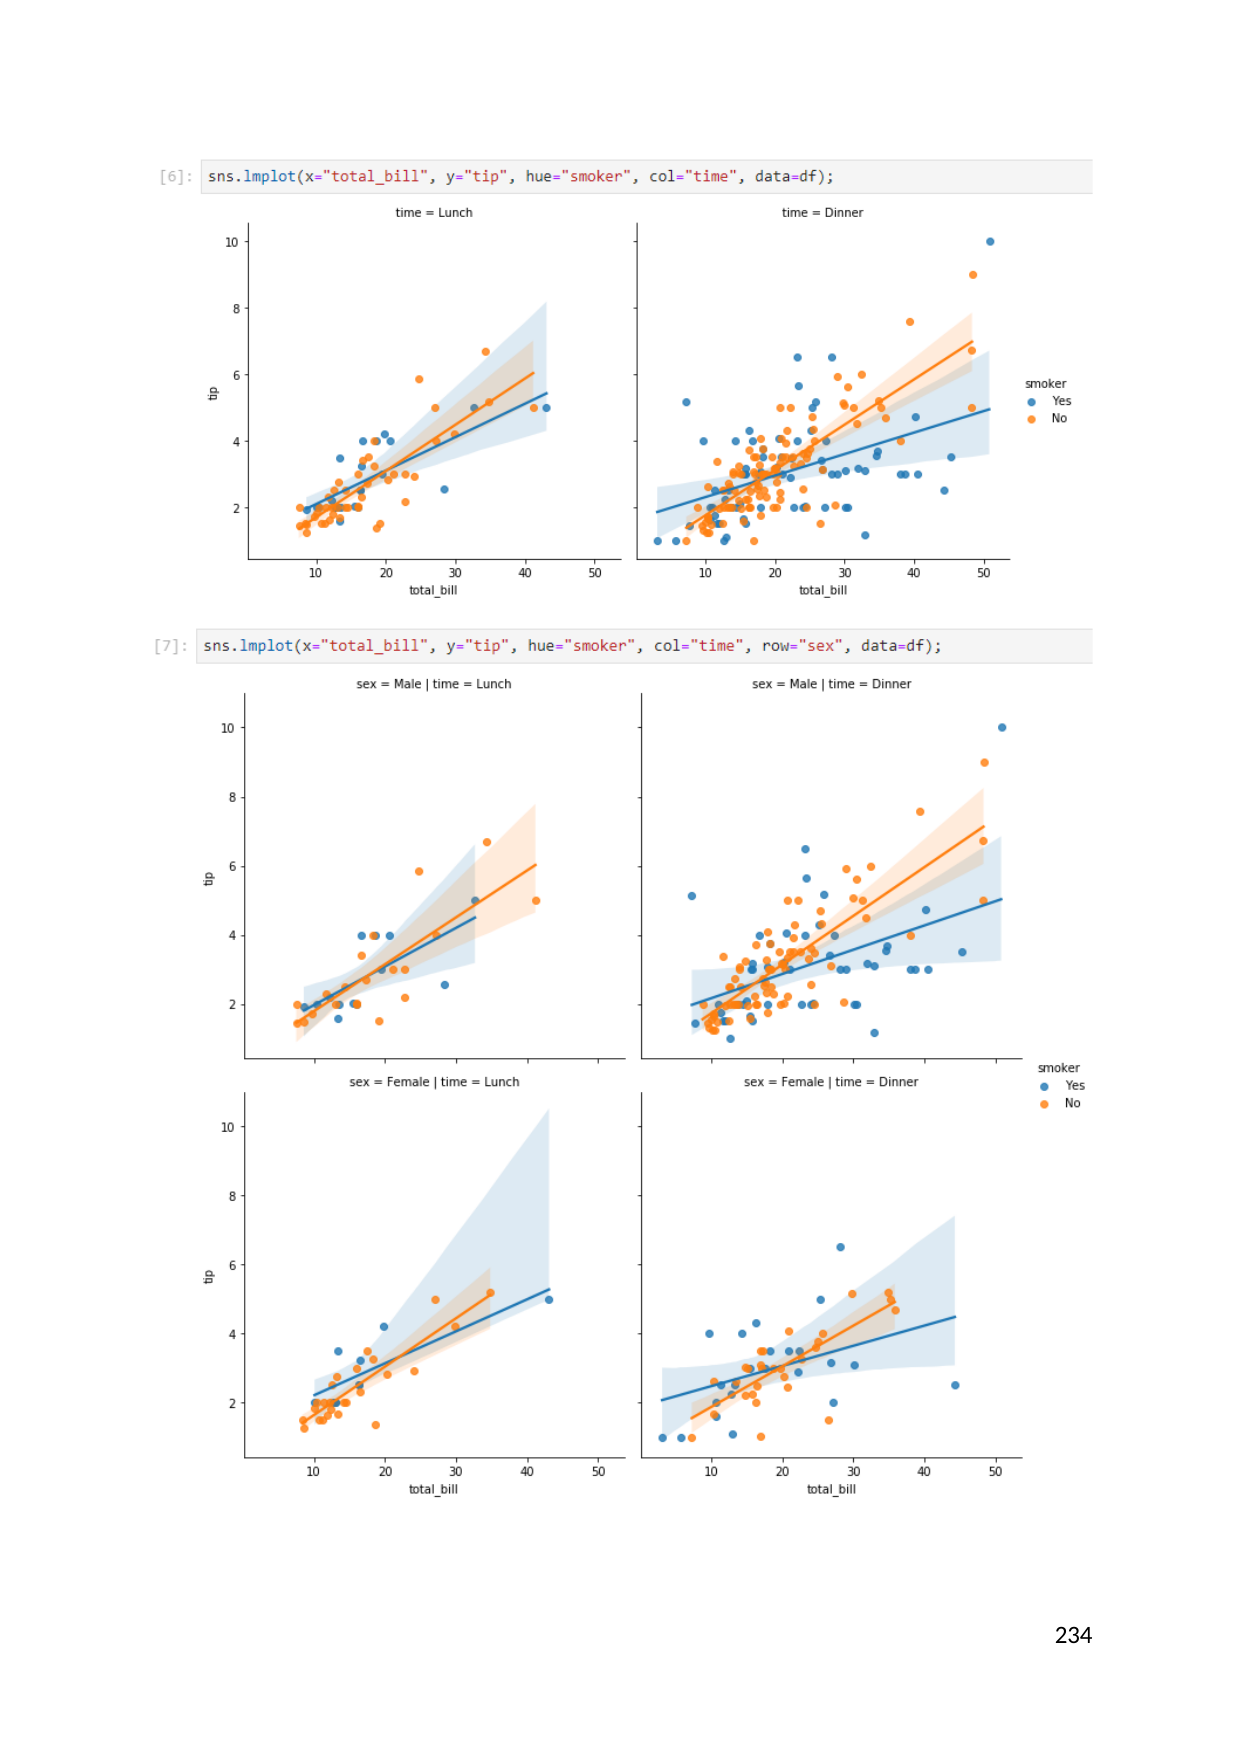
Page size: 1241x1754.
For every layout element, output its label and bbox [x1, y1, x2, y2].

picture [147, 625, 1093, 1503]
picture [147, 147, 1093, 606]
